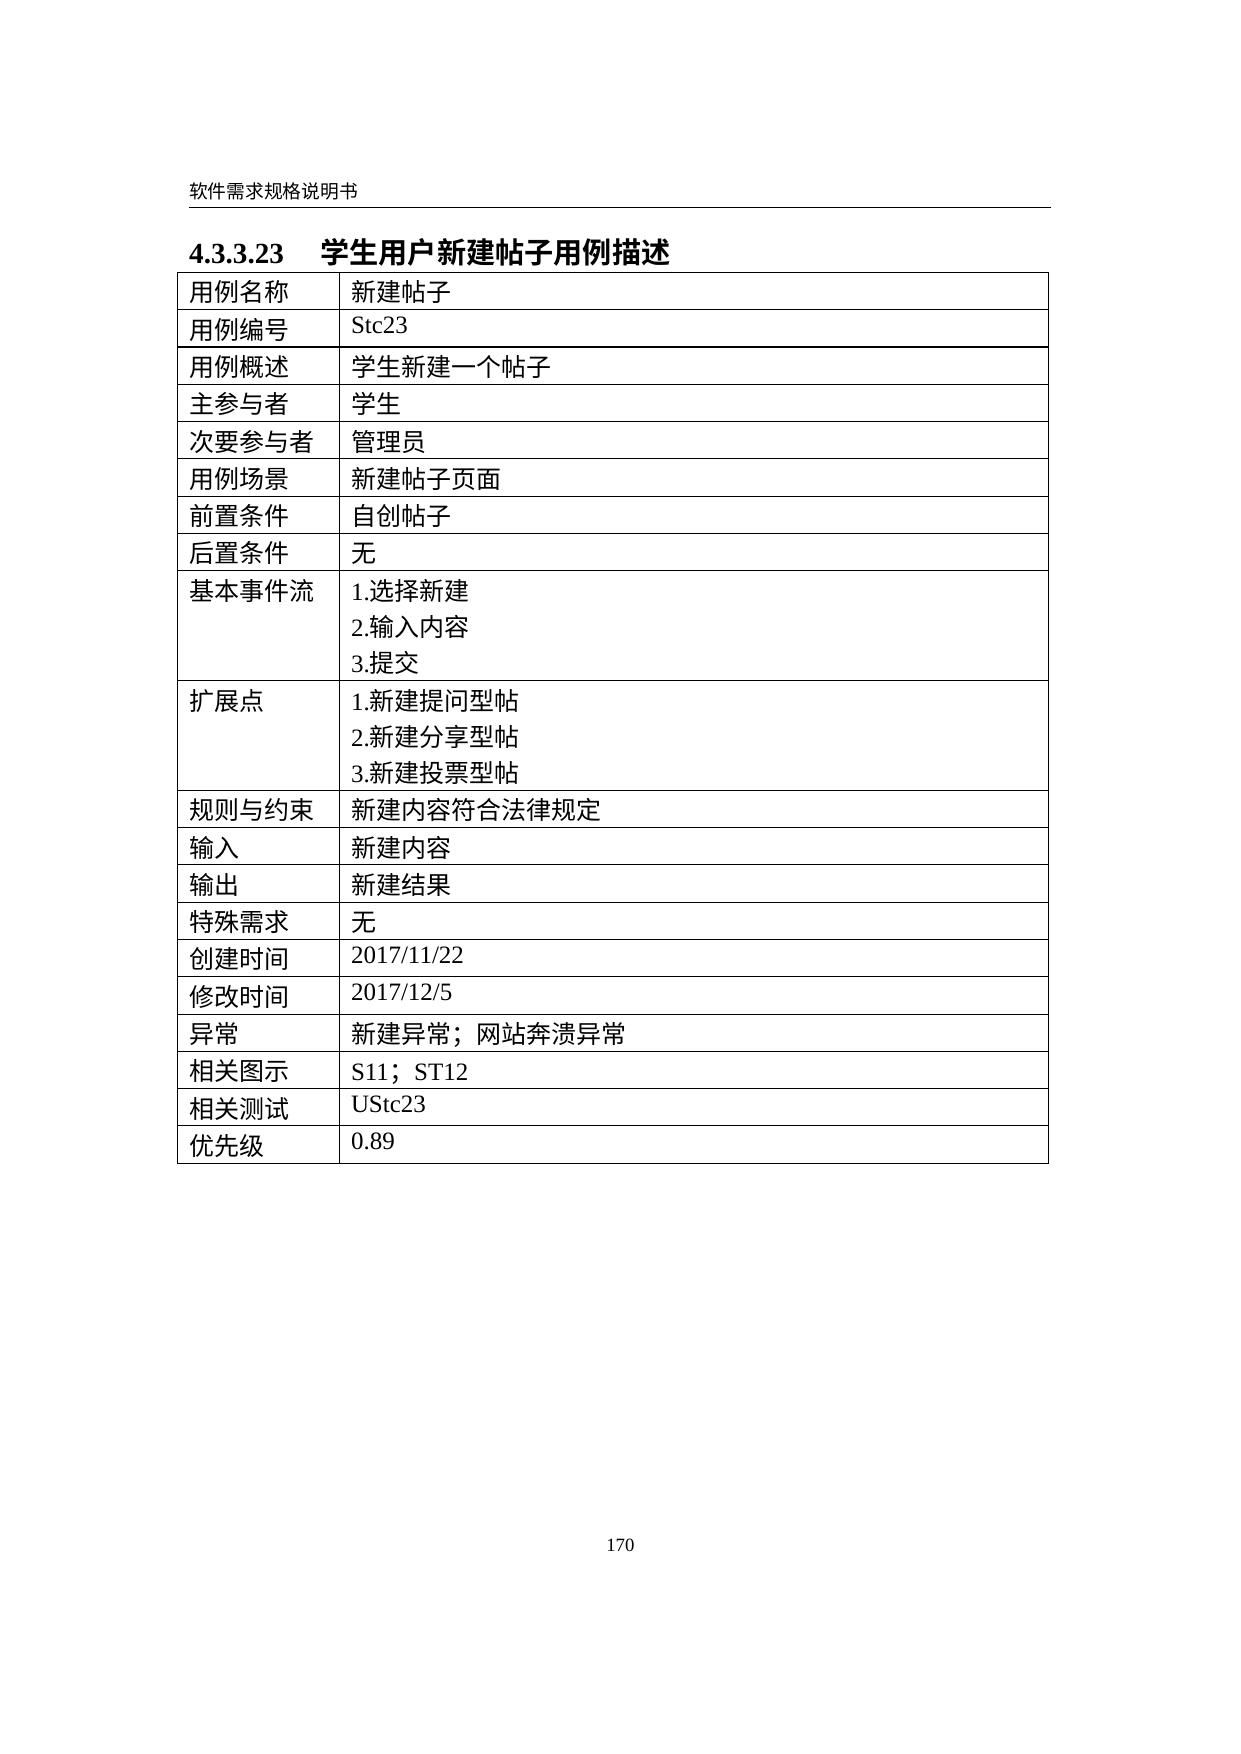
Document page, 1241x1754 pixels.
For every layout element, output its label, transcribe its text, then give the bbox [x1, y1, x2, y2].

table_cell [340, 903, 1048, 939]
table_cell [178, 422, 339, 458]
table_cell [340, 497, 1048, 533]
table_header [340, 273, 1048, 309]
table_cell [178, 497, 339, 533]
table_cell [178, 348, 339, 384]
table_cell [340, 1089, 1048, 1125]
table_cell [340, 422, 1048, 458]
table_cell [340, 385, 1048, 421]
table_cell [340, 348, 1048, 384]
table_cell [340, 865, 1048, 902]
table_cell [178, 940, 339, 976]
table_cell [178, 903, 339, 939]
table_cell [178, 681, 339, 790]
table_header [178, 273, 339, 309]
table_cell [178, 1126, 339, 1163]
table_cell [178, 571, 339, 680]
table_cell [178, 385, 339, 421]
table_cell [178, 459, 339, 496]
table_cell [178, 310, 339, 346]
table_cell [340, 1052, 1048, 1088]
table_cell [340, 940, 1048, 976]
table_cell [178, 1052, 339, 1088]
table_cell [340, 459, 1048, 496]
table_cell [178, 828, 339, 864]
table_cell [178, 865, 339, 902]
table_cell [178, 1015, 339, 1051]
subtitle 学生用户新建帖子用例描述 [189, 229, 1051, 272]
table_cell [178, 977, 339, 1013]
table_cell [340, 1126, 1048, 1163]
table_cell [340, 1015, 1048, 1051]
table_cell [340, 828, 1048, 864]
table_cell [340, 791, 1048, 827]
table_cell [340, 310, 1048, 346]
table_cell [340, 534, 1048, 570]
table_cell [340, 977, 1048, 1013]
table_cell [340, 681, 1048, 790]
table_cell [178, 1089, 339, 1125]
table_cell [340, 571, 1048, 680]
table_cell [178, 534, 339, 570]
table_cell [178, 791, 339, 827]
